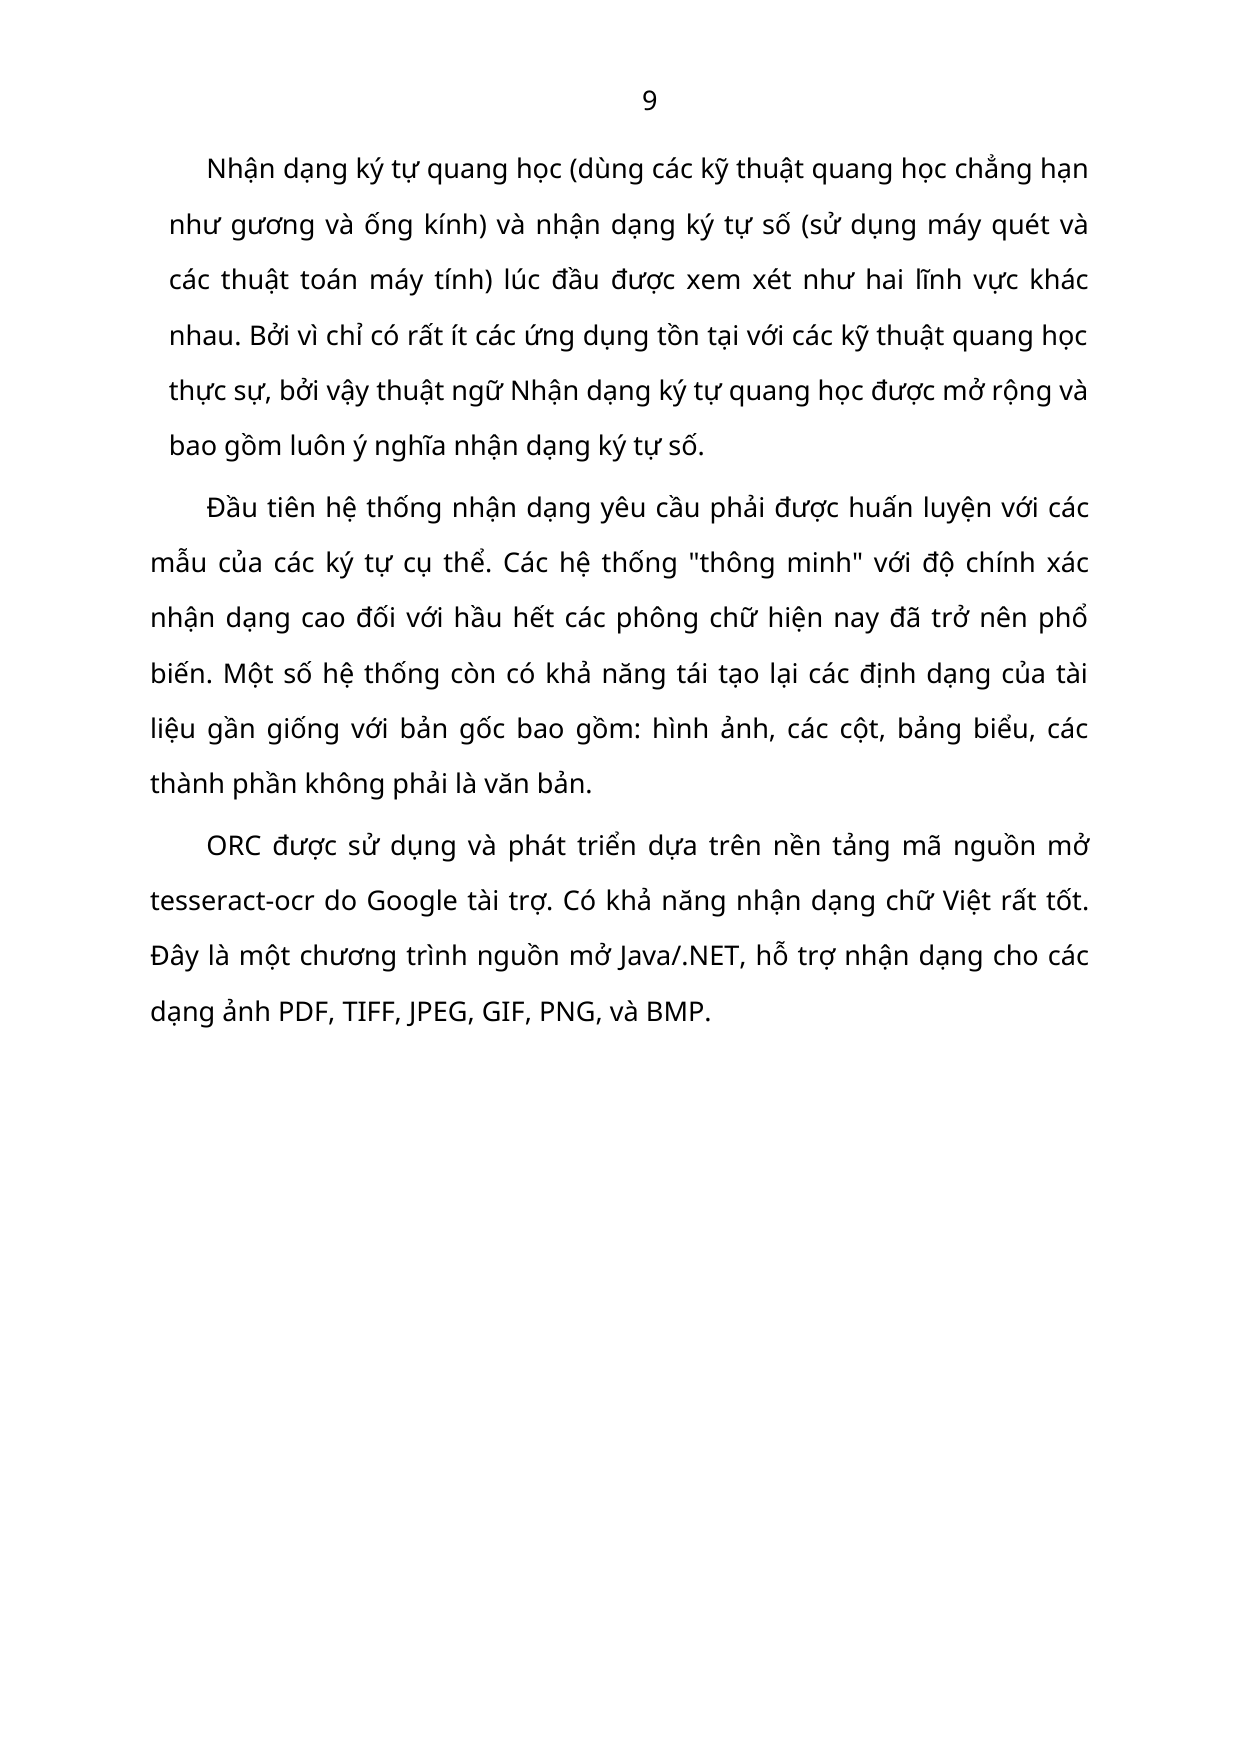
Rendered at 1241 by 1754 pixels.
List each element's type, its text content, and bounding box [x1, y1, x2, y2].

text Nhận dạng ký tự quang học (dùng các kỹ thuật quang học chẳng hạn như gương và ống kính) và nhận dạng ký tự số (sử dụng máy quét và các thuật toán máy tính) lúc đầu được xem xét như hai lĩnh vực khác nhau. Bởi vì chỉ có rất ít các ứng dụng tồn tại với các kỹ thuật quang học thực sự, bởi vậy thuật ngữ Nhận dạng ký tự quang học được mở rộng và bao gồm luôn ý nghĩa nhận dạng ký tự số. [169, 150, 1090, 463]
text ORC được sử dụng và phát triển dựa trên nền tảng mã nguồn mở tesseract-ocr do Google tài trợ. Có khả năng nhận dạng chữ Việt rất tốt. Đây là một chương trình nguồn mở Java/.NET, hỗ trợ nhận dạng cho các dạng ảnh PDF, TIFF, JPEG, GIF, PNG, và BMP. [150, 826, 1090, 1029]
text Đầu tiên hệ thống nhận dạng yêu cầu phải được huấn luyện với các mẫu của các ký tự cụ thể. Các hệ thống "thông minh" với độ chính xác nhận dạng cao đối với hầu hết các phông chữ hiện nay đã trở nên phổ biến. Một số hệ thống còn có khả năng tái tạo lại các định dạng của tài liệu gần giống với bản gốc bao gồm: hình ảnh, các cột, bảng biểu, các thành phần không phải là văn bản. [150, 488, 1090, 802]
